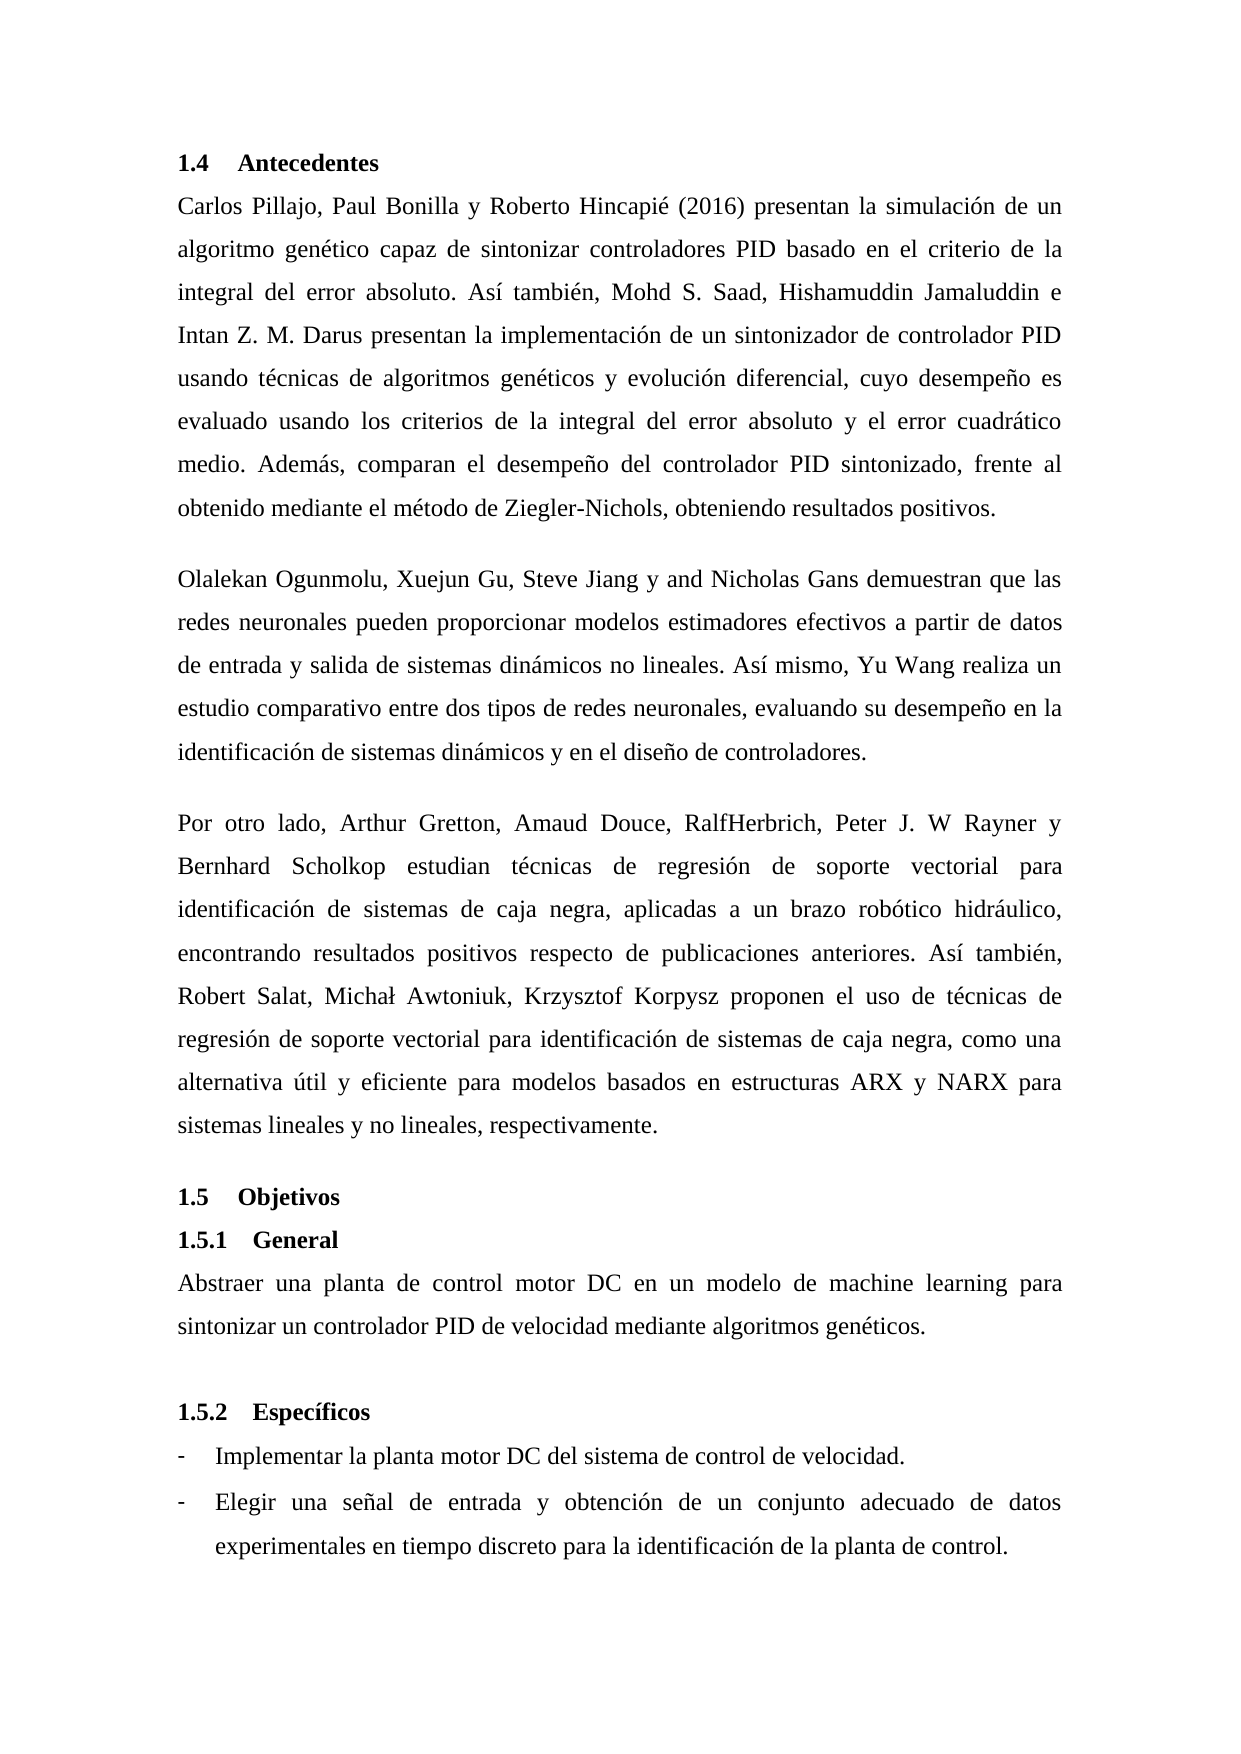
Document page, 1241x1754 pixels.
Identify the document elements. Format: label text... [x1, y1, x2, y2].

subtitle Específicos [177, 1397, 1063, 1426]
subtitle Por otro lado, Arthur Gretton, Amaud Douce, RalfHerbrich, Peter J. W Rayner y Bernhard Scholkop estudian técnicas de regresión de soporte vectorial para identificación de sistemas de caja negra, aplicadas a un brazo robótico hidráulico, encontrando resultados positivos respecto de publicaciones anteriores. Así también, Robert Salat, Michał Awtoniuk, Krzysztof Korpysz proponen el uso de técnicas de regresión de soporte vectorial para identificación de sistemas de caja negra, como una alternativa útil y eficiente para modelos basados en estructuras ARX y NARX para sistemas lineales y no lineales, respectivamente. [177, 808, 1063, 1139]
text Abstraer una planta de control motor DC en un modelo de machine learning para sintonizar un controlador PID de velocidad mediante algoritmos genéticos. [177, 1268, 1063, 1340]
subtitle Antecedentes [177, 148, 1063, 176]
subtitle Objetivos [177, 1182, 1063, 1210]
subtitle Olalekan Ogunmolu, Xuejun Gu, Steve Jiang y and Nicholas Gans demuestran que las redes neuronales pueden proporcionar modelos estimadores efectivos a partir de datos de entrada y salida de sistemas dinámicos no lineales. Así mismo, Yu Wang realiza un estudio comparativo entre dos tipos de redes neuronales, evaluando su desempeño en la identificación de sistemas dinámicos y en el diseño de controladores. [177, 564, 1063, 765]
list Elegir una señal de entrada y obtención de un conjunto adecuado de datos experimentales en tiempo discreto para la identificación de la planta de control. [177, 1486, 1063, 1560]
list Implementar la planta motor DC del sistema de control de velocidad. [177, 1440, 1063, 1471]
subtitle Carlos Pillajo, Paul Bonilla y Roberto Hincapié (2016) presentan la simulación de un algoritmo genético capaz de sintonizar controladores PID basado en el criterio de la integral del error absoluto. Así también, Mohd S. Saad, Hishamuddin Jamaluddin e Intan Z. M. Darus presentan la implementación de un sintonizador de controlador PID usando técnicas de algoritmos genéticos y evolución diferencial, cuyo desempeño es evaluado usando los criterios de la integral del error absoluto y el error cuadrático medio. Además, comparan el desempeño del controlador PID sintonizado, frente al obtenido mediante el método de Ziegler-Nichols, obteniendo resultados positivos. [177, 191, 1063, 521]
subtitle General [177, 1225, 1063, 1253]
